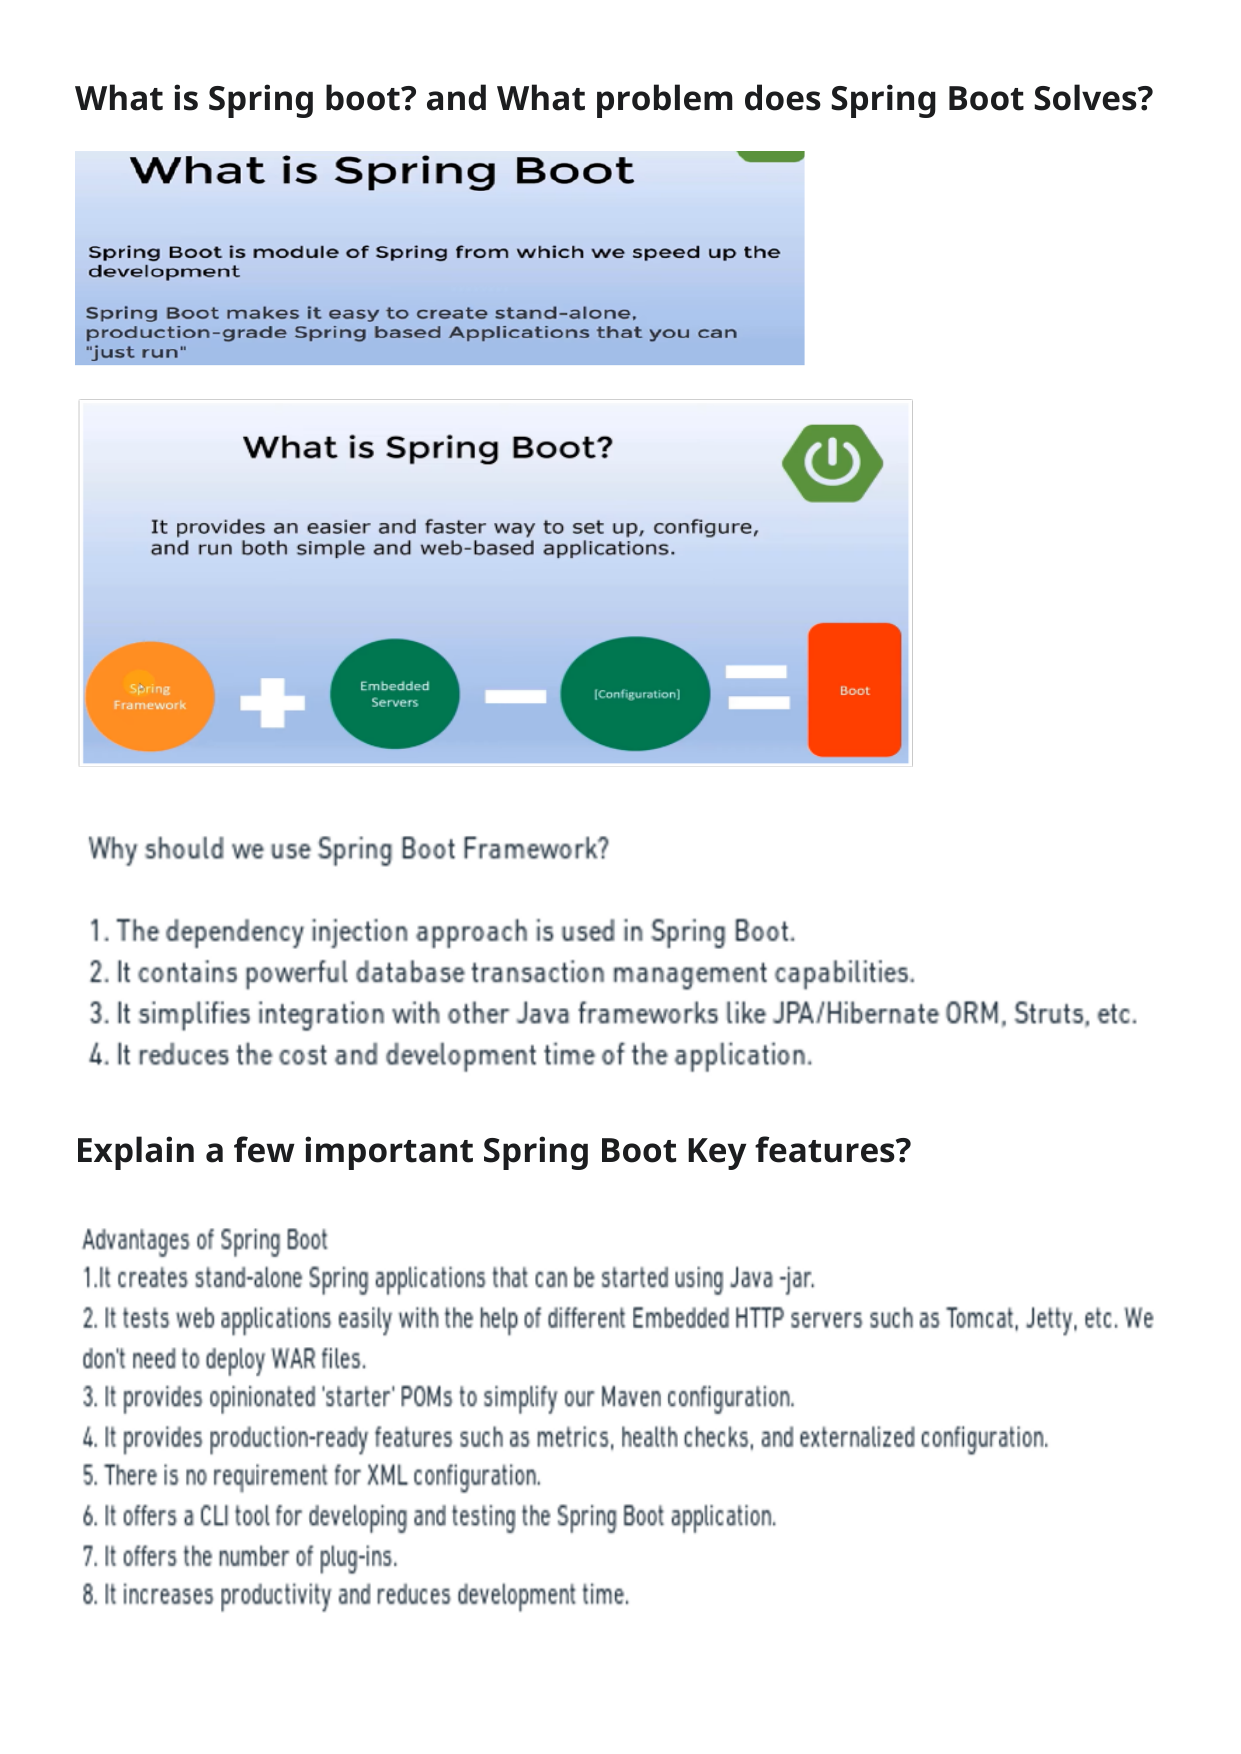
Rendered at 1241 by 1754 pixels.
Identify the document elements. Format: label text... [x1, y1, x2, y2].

text Explain a few important Spring Boot Key features? [75, 1127, 1165, 1172]
picture [75, 397, 917, 773]
picture [75, 803, 1195, 1096]
picture [75, 151, 805, 366]
picture [75, 1203, 1166, 1628]
text What is Spring boot? and What problem does Spring Boot Solves? [75, 75, 1165, 120]
